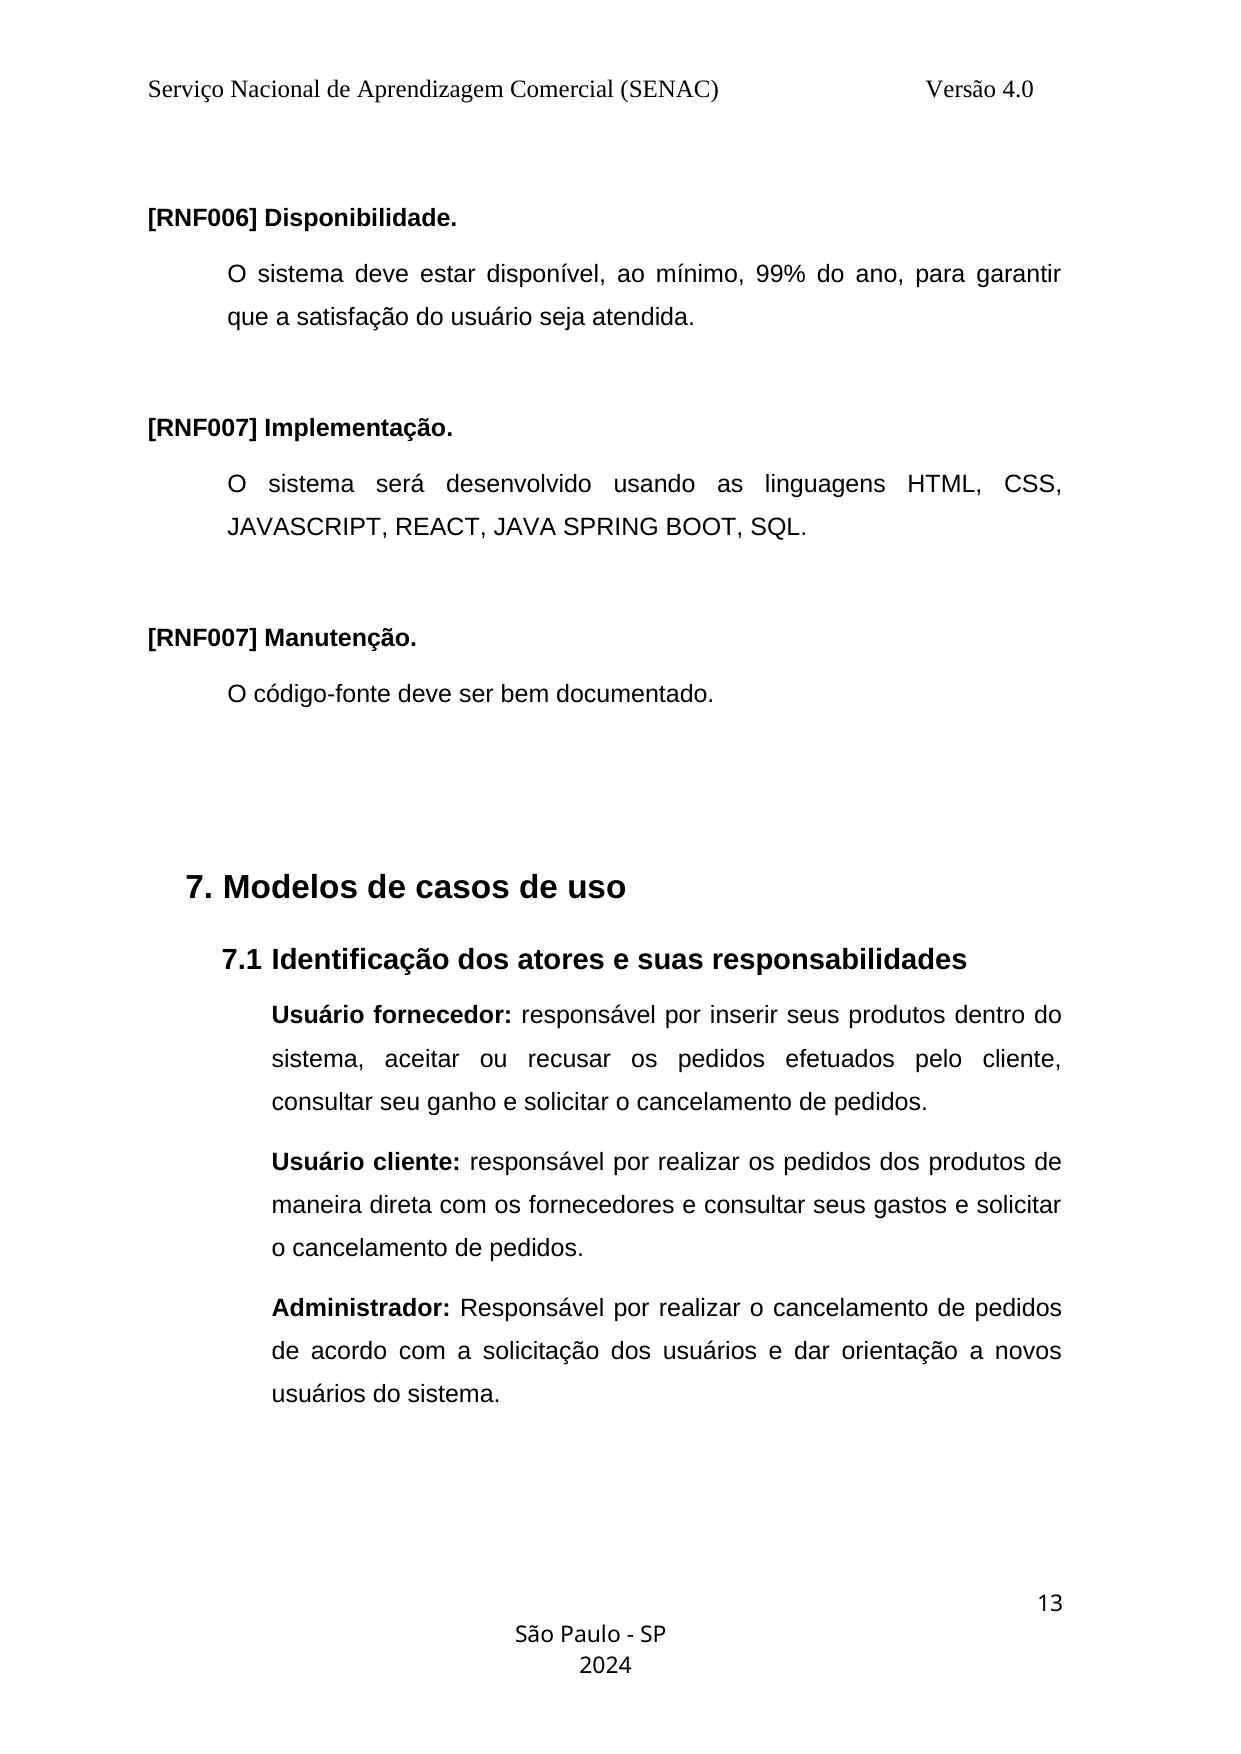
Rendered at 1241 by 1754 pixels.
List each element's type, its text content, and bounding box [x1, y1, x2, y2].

text O sistema será desenvolvido usando as linguagens HTML, CSS, JAVASCRIPT, REACT, JAVA SPRING BOOT, SQL. [227, 469, 1063, 541]
text [RNF007] Manutenção. [148, 623, 1063, 652]
text Usuário cliente: responsável por realizar os pedidos dos produtos de maneira direta com os fornecedores e consultar seus gastos e solicitar o cancelamento de pedidos. [271, 1147, 1063, 1262]
subtitle Identificação dos atores e suas responsabilidades [221, 942, 1063, 975]
subtitle Modelos de casos de uso [185, 868, 1063, 906]
text O código-fonte deve ser bem documentado. [227, 679, 1063, 708]
text [RNF007] Implementação. [148, 413, 1063, 442]
text Administrador: Responsável por realizar o cancelamento de pedidos de acordo com a solicitação dos usuários e dar orientação a novos usuários do sistema. [271, 1293, 1063, 1408]
text Usuário fornecedor: responsável por inserir seus produtos dentro do sistema, aceitar ou recusar os pedidos efetuados pelo cliente, consultar seu ganho e solicitar o cancelamento de pedidos. [271, 1001, 1063, 1116]
text [RNF006] Disponibilidade. [148, 203, 1063, 232]
text O sistema deve estar disponível, ao mínimo, 99% do ano, para garantir que a satisfação do usuário seja atendida. [227, 259, 1063, 331]
